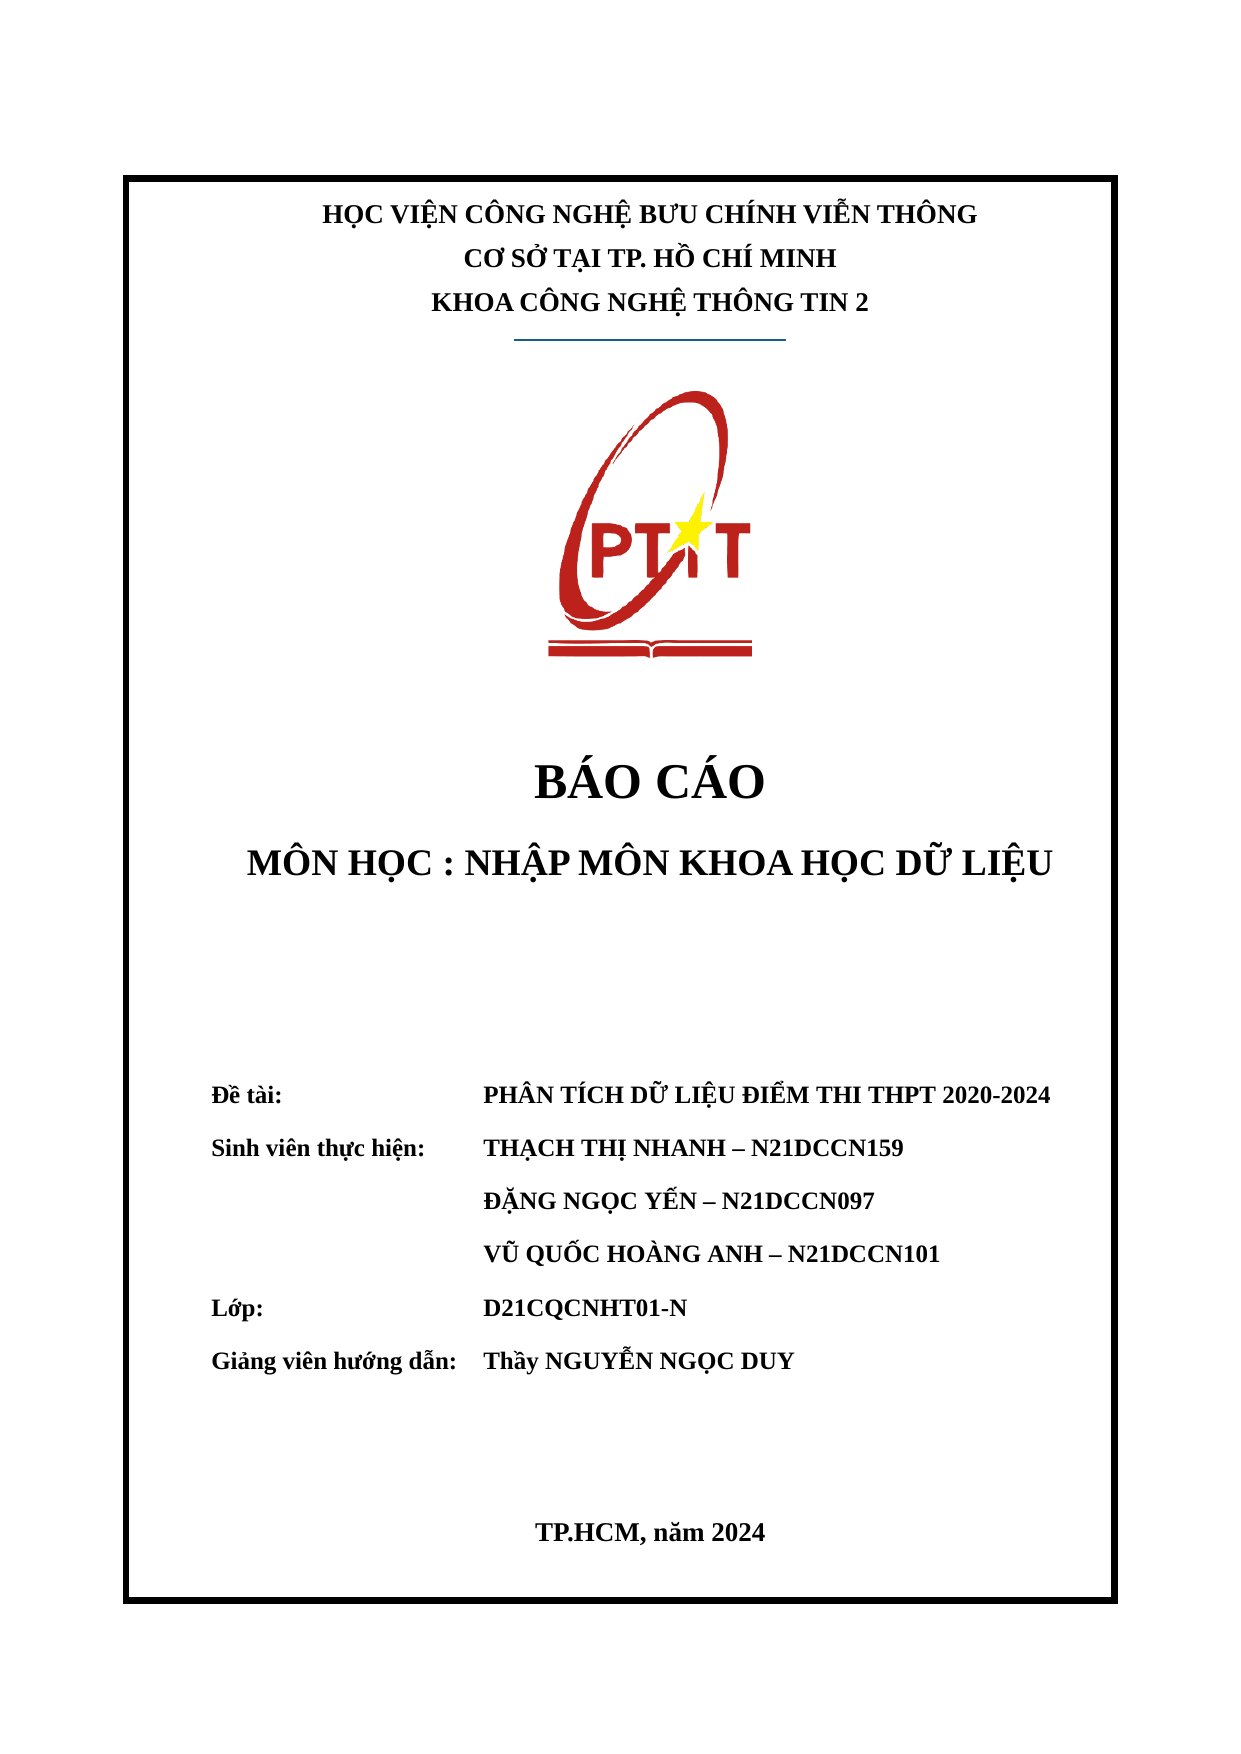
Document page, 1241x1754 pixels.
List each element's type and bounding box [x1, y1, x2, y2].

picture [548, 391, 752, 658]
